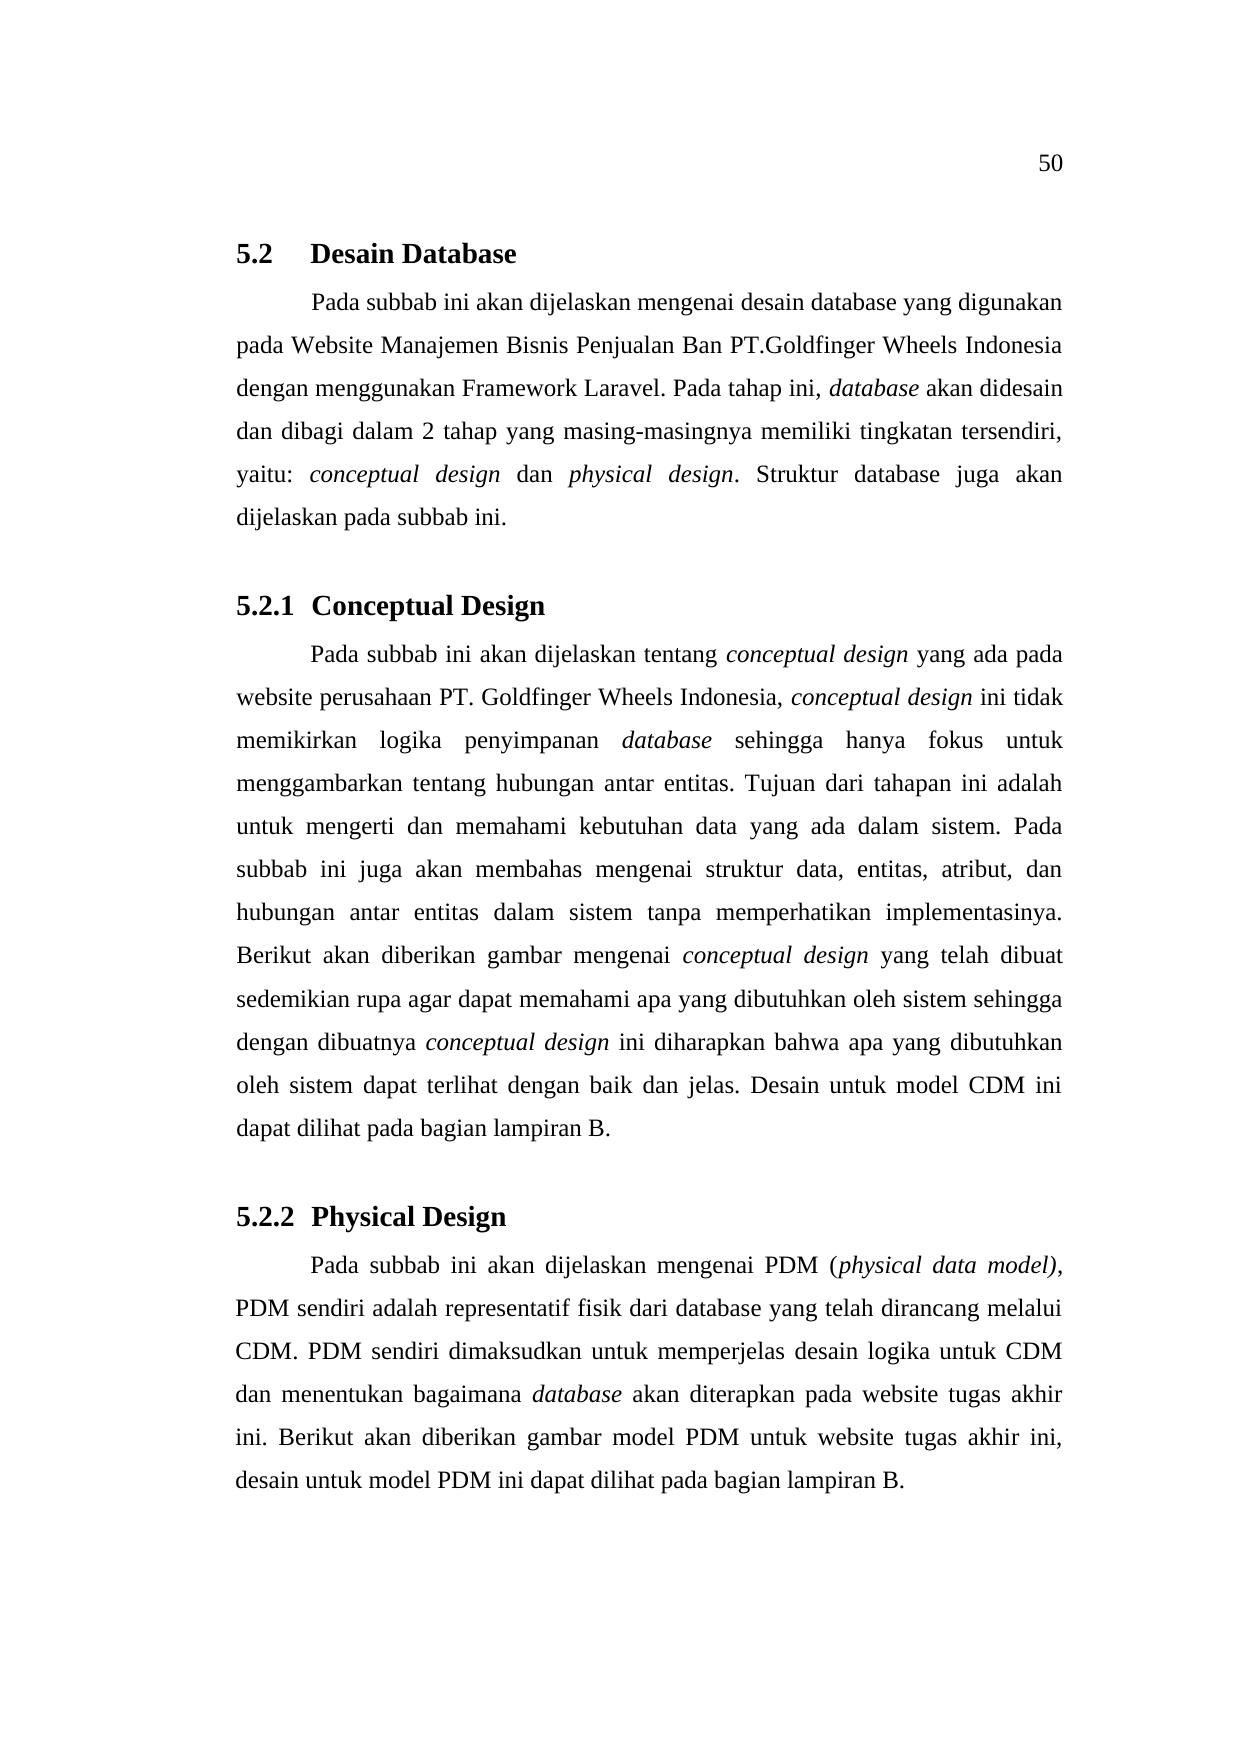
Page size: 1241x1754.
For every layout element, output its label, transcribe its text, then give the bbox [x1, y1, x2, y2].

text Pada subbab ini akan dijelaskan tentang conceptual design yang ada pada website perusahaan PT. Goldfinger Wheels Indonesia, conceptual design ini tidak memikirkan logika penyimpanan database sehingga hanya fokus untuk menggambarkan tentang hubungan antar entitas. Tujuan dari tahapan ini adalah untuk mengerti dan memahami kebutuhan data yang ada dalam sistem. Pada subbab ini juga akan membahas mengenai struktur data, entitas, atribut, dan hubungan antar entitas dalam sistem tanpa memperhatikan implementasinya. Berikut akan diberikan gambar mengenai conceptual design yang telah dibuat sedemikian rupa agar dapat memahami apa yang dibutuhkan oleh sistem sehingga dengan dibuatnya conceptual design ini diharapkan bahwa apa yang dibutuhkan oleh sistem dapat terlihat dengan baik dan jelas. Desain untuk model CDM ini dapat dilihat pada bagian lampiran B. [236, 639, 1063, 1142]
list Conceptual Design [236, 588, 1063, 622]
list Physical Design [236, 1199, 1063, 1233]
text Pada subbab ini akan dijelaskan mengenai PDM (physical data model), PDM sendiri adalah representatif fisik dari database yang telah dirancang melalui CDM. PDM sendiri dimaksudkan untuk memperjelas desain logika untuk CDM dan menentukan bagaimana database akan diterapkan pada website tugas akhir ini. Berikut akan diberikan gambar model PDM untuk website tugas akhir ini, desain untuk model PDM ini dapat dilihat pada bagian lampiran B. [235, 1250, 1063, 1494]
list Desain Database [236, 236, 1063, 270]
text Pada subbab ini akan dijelaskan mengenai desain database yang digunakan pada Website Manajemen Bisnis Penjualan Ban PT.Goldfinger Wheels Indonesia dengan menggunakan Framework Laravel. Pada tahap ini, database akan didesain dan dibagi dalam 2 tahap yang masing-masingnya memiliki tingkatan tersendiri, yaitu: conceptual design dan physical design. Struktur database juga akan dijelaskan pada subbab ini. [236, 287, 1063, 531]
